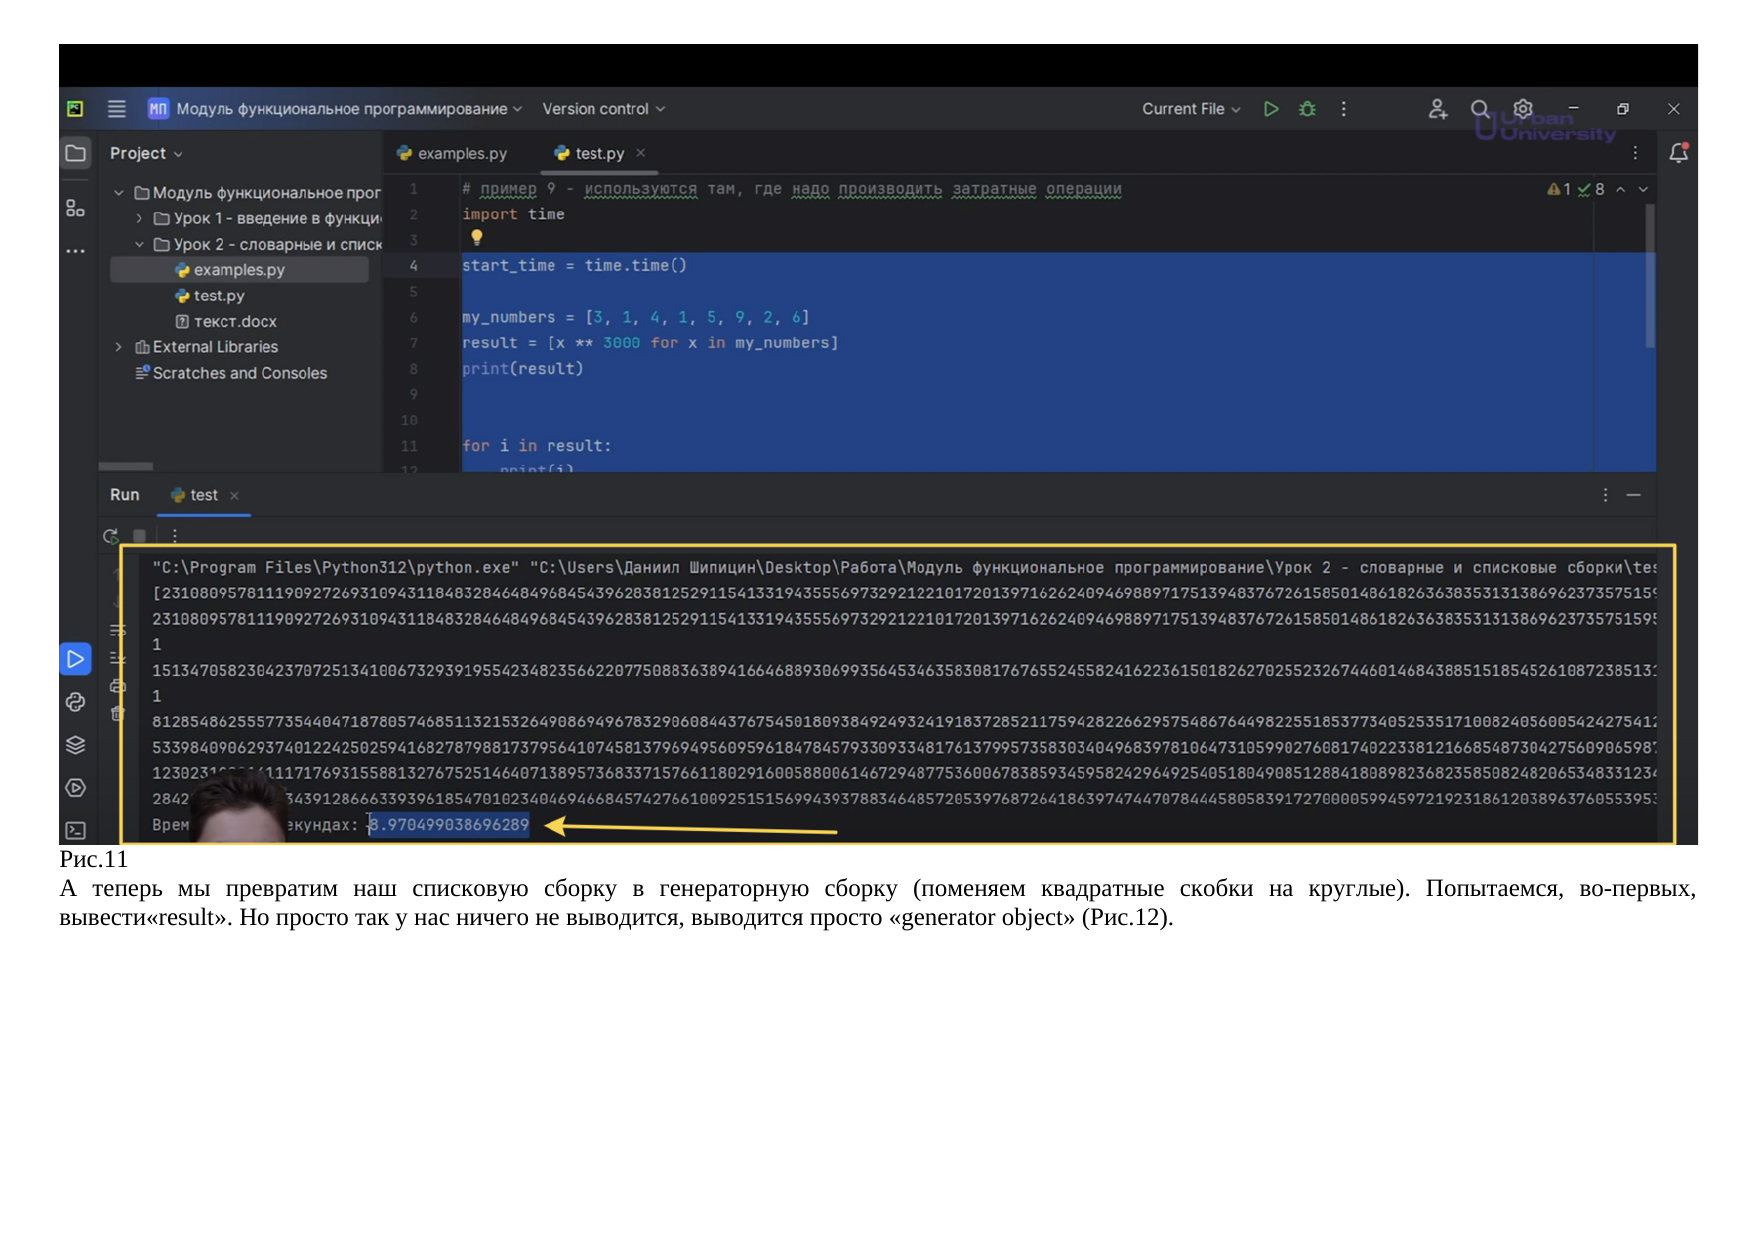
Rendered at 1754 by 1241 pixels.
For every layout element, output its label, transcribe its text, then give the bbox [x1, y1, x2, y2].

picture [59, 44, 1699, 845]
text А теперь мы превратим наш списковую сборку в генераторную сборку (поменяем квадратные скобки на круглые). Попытаемся, во-первых, вывести«result». Но просто так у нас ничего не выводится, выводится просто «generator object» (Рис.12). [59, 873, 1698, 931]
text Рис.11 [59, 845, 1698, 873]
